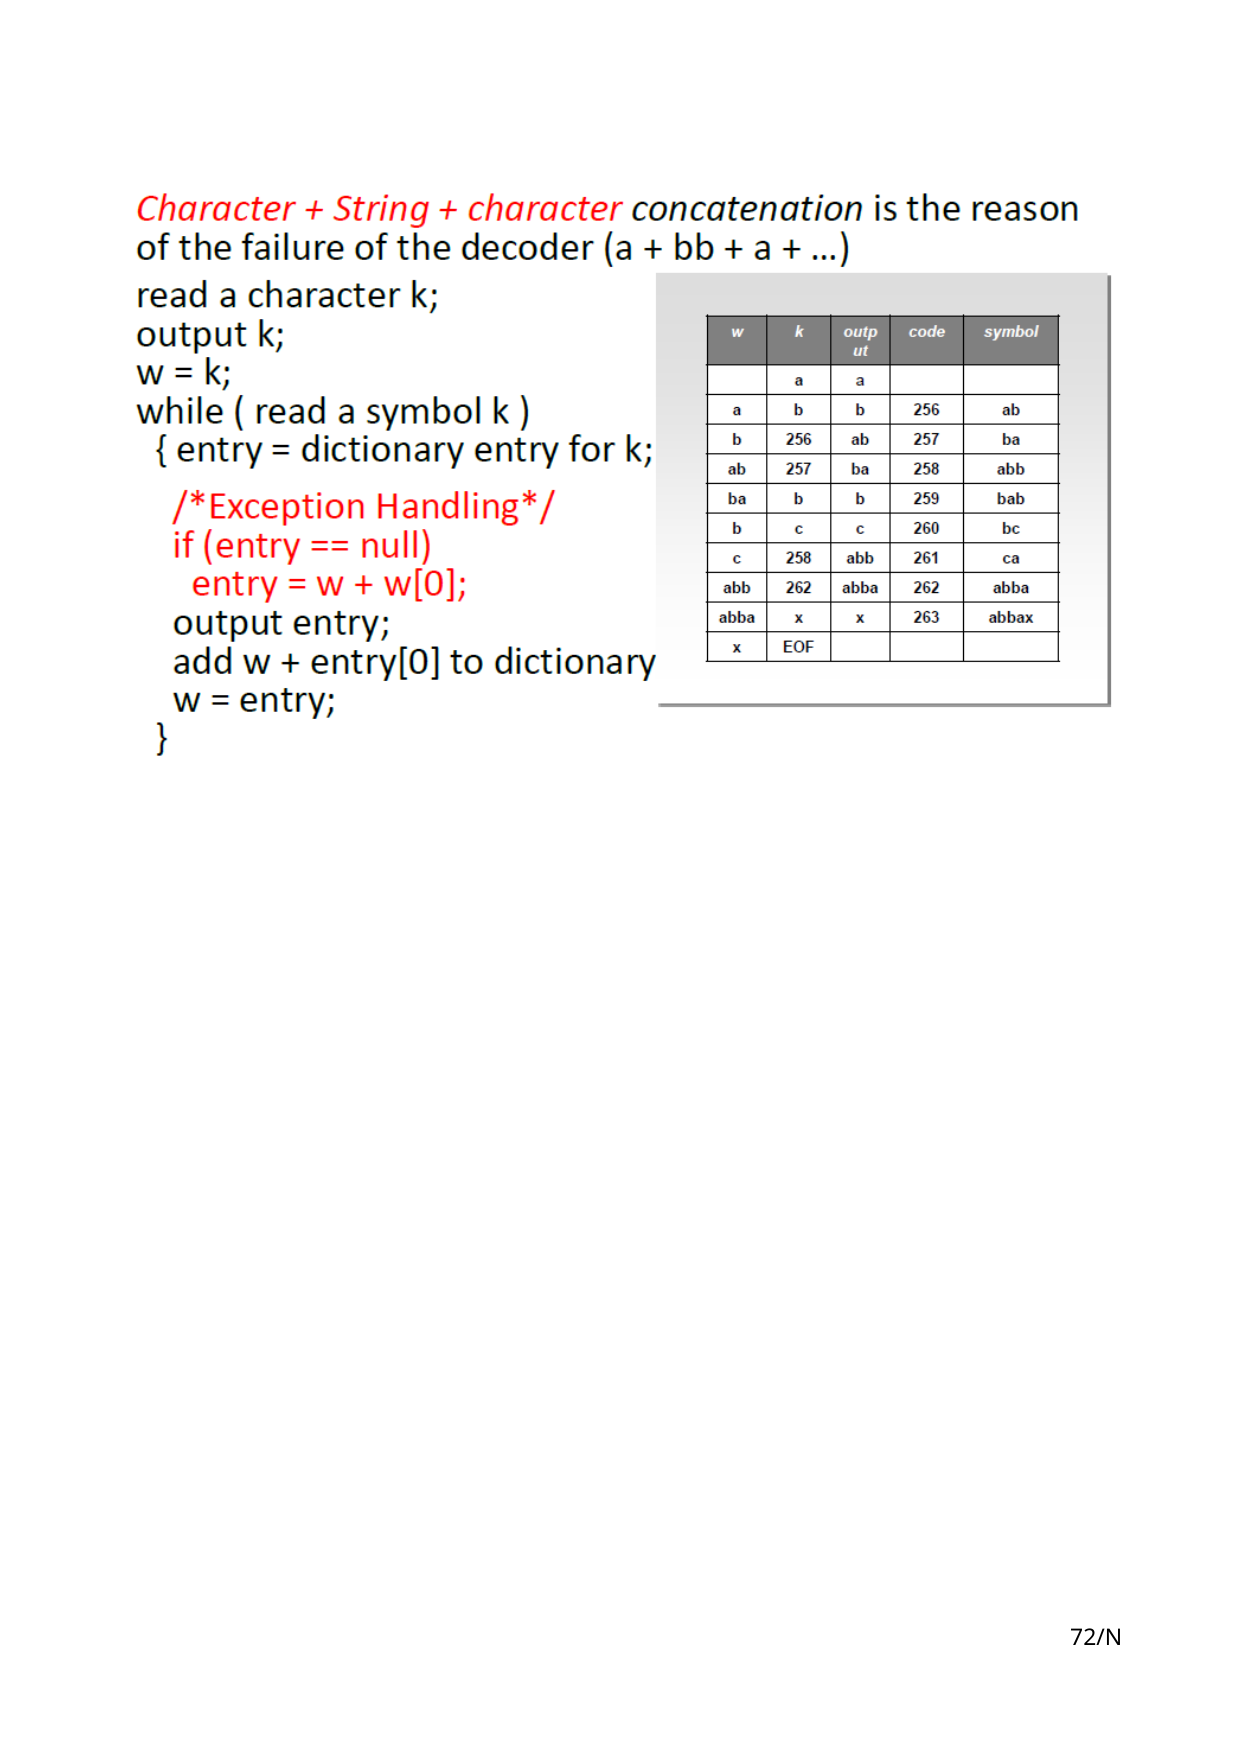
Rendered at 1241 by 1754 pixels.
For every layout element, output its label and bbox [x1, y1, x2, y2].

picture [118, 184, 1123, 770]
